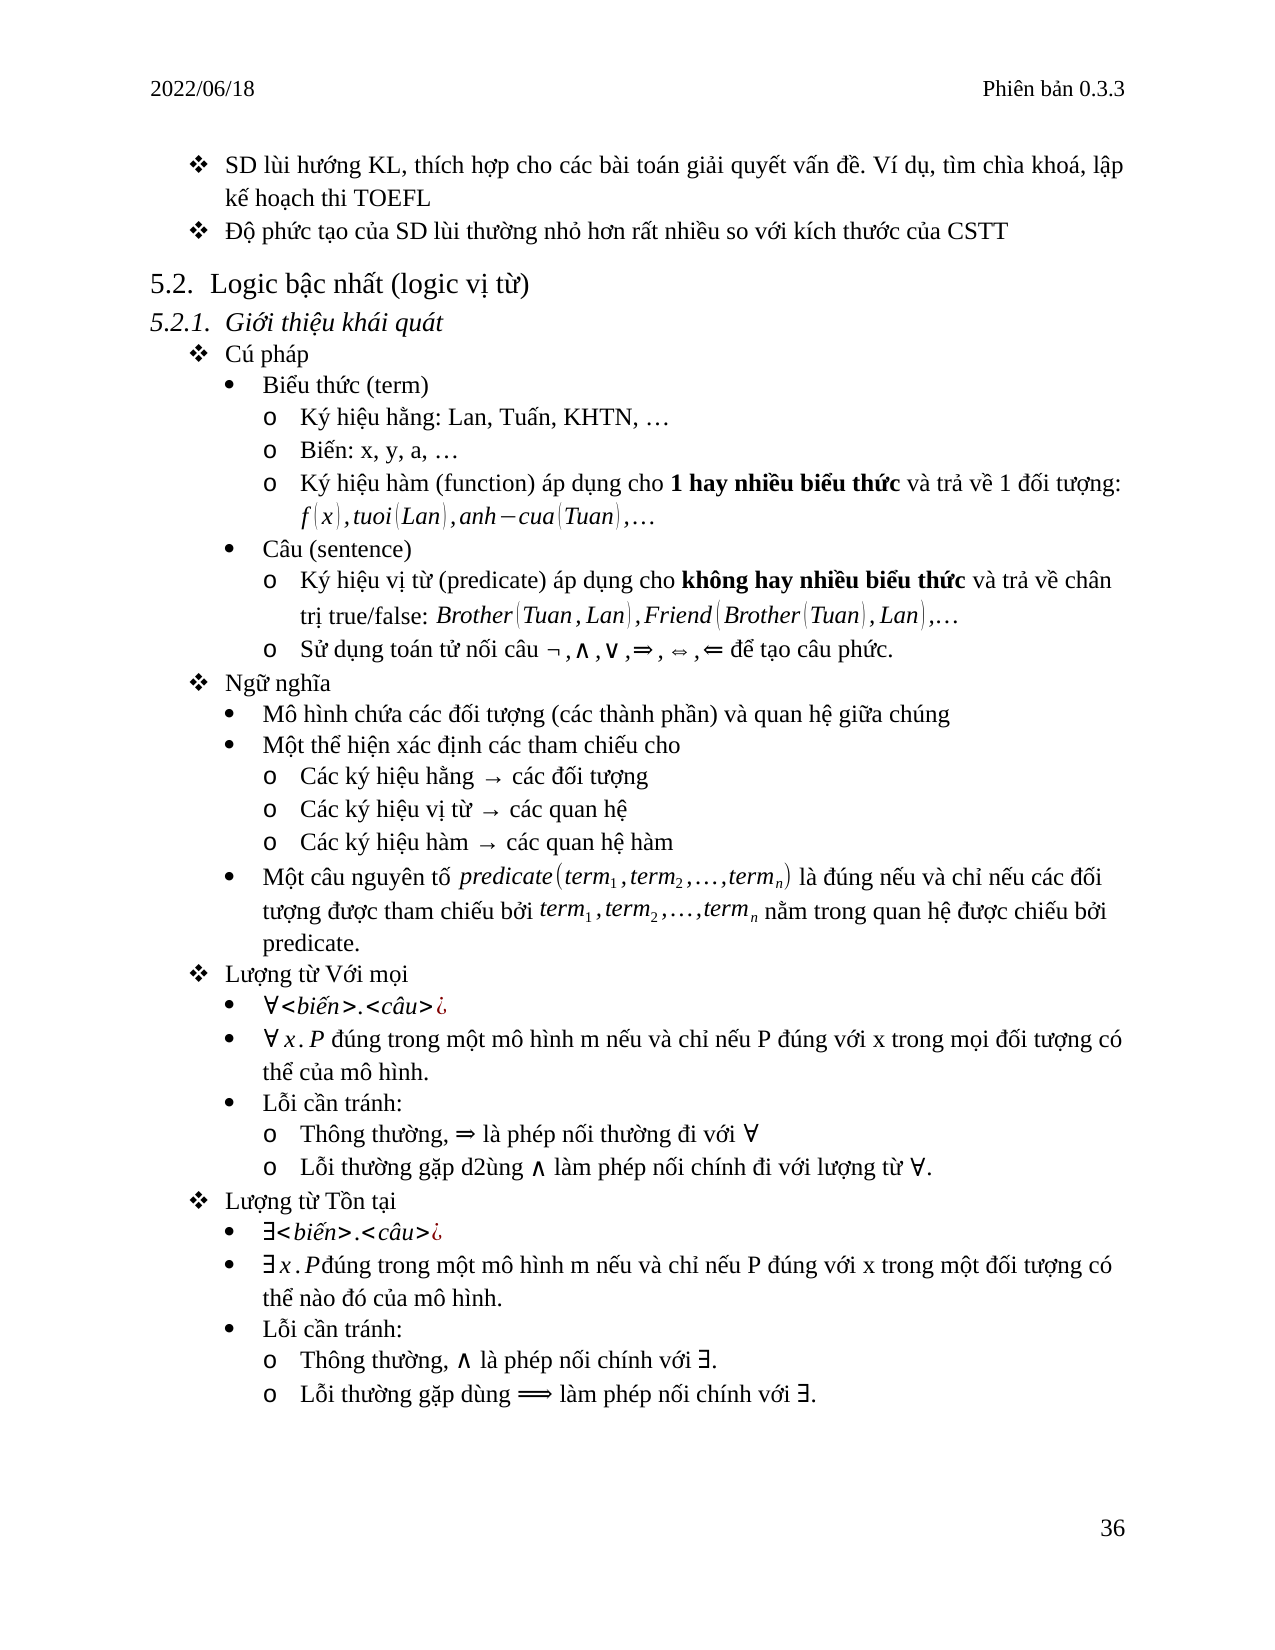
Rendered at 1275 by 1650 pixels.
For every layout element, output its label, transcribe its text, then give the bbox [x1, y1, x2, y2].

list Lỗi thường gặp d2ùng làm phép nối chính đi với lượng từ . [262, 1152, 1125, 1183]
list Biến: x, y, a, … [262, 435, 1125, 466]
list Mô hình chứa các đối tượng (các thành phần) và quan hệ giữa chúng [225, 699, 1125, 728]
list Ký hiệu hằng: Lan, Tuấn, KHTN, … [262, 402, 1125, 432]
list đúng trong một mô hình m nếu và chỉ nếu P đúng với x trong một đối tượng có thể nào đó của mô hình. [225, 1250, 1125, 1312]
list Ngữ nghĩa [187, 668, 1125, 697]
list Các ký hiệu hằng → các đối tượng [262, 761, 1125, 792]
list đúng trong một mô hình m nếu và chỉ nếu P đúng với x trong mọi đối tượng có thể của mô hình. [225, 1024, 1125, 1086]
list Lỗi cần tránh: [225, 1088, 1125, 1117]
list Độ phức tạo của SD lùi thường nhỏ hơn rất nhiều so với kích thước của CSTT [187, 216, 1125, 245]
list Sử dụng toán tử nối câu để tạo câu phức. [262, 634, 1125, 665]
list Các ký hiệu hàm → các quan hệ hàm [262, 827, 1125, 858]
list Thông thường, là phép nối chính với . [262, 1345, 1125, 1376]
list Một câu nguyên tố là đúng nếu và chỉ nếu các đối tượng được tham chiếu bởi nằm trong quan hệ được chiếu bởi predicate. [225, 861, 1125, 957]
list Lỗi thường gặp dùng làm phép nối chính với . [262, 1379, 1125, 1409]
list Lượng từ Với mọi [187, 959, 1125, 988]
list Một thể hiện xác định các tham chiếu cho [225, 730, 1125, 759]
list Ký hiệu vị từ (predicate) áp dụng cho không hay nhiều biểu thức và trả về chân trị true/false: [262, 565, 1125, 632]
subtitle Logic bậc nhất (logic vị từ) [150, 266, 1125, 299]
list Câu (sentence) [225, 534, 1125, 563]
list Ký hiệu hàm (function) áp dụng cho 1 hay nhiều biểu thức và trả về 1 đối tượng: [262, 468, 1125, 532]
subtitle Giới thiệu khái quát [150, 306, 1125, 337]
list SD lùi hướng KL, thích hợp cho các bài toán giải quyết vấn đề. Ví dụ, tìm chìa khoá, lập kế hoạch thi TOEFL [187, 150, 1125, 212]
list Lỗi cần tránh: [225, 1314, 1125, 1343]
list Biểu thức (term) [225, 371, 1125, 399]
list Thông thường, là phép nối thường đi với [262, 1119, 1125, 1150]
list Các ký hiệu vị từ → các quan hệ [262, 794, 1125, 825]
list Cú pháp [187, 339, 1125, 368]
list Lượng từ Tồn tại [187, 1186, 1125, 1214]
